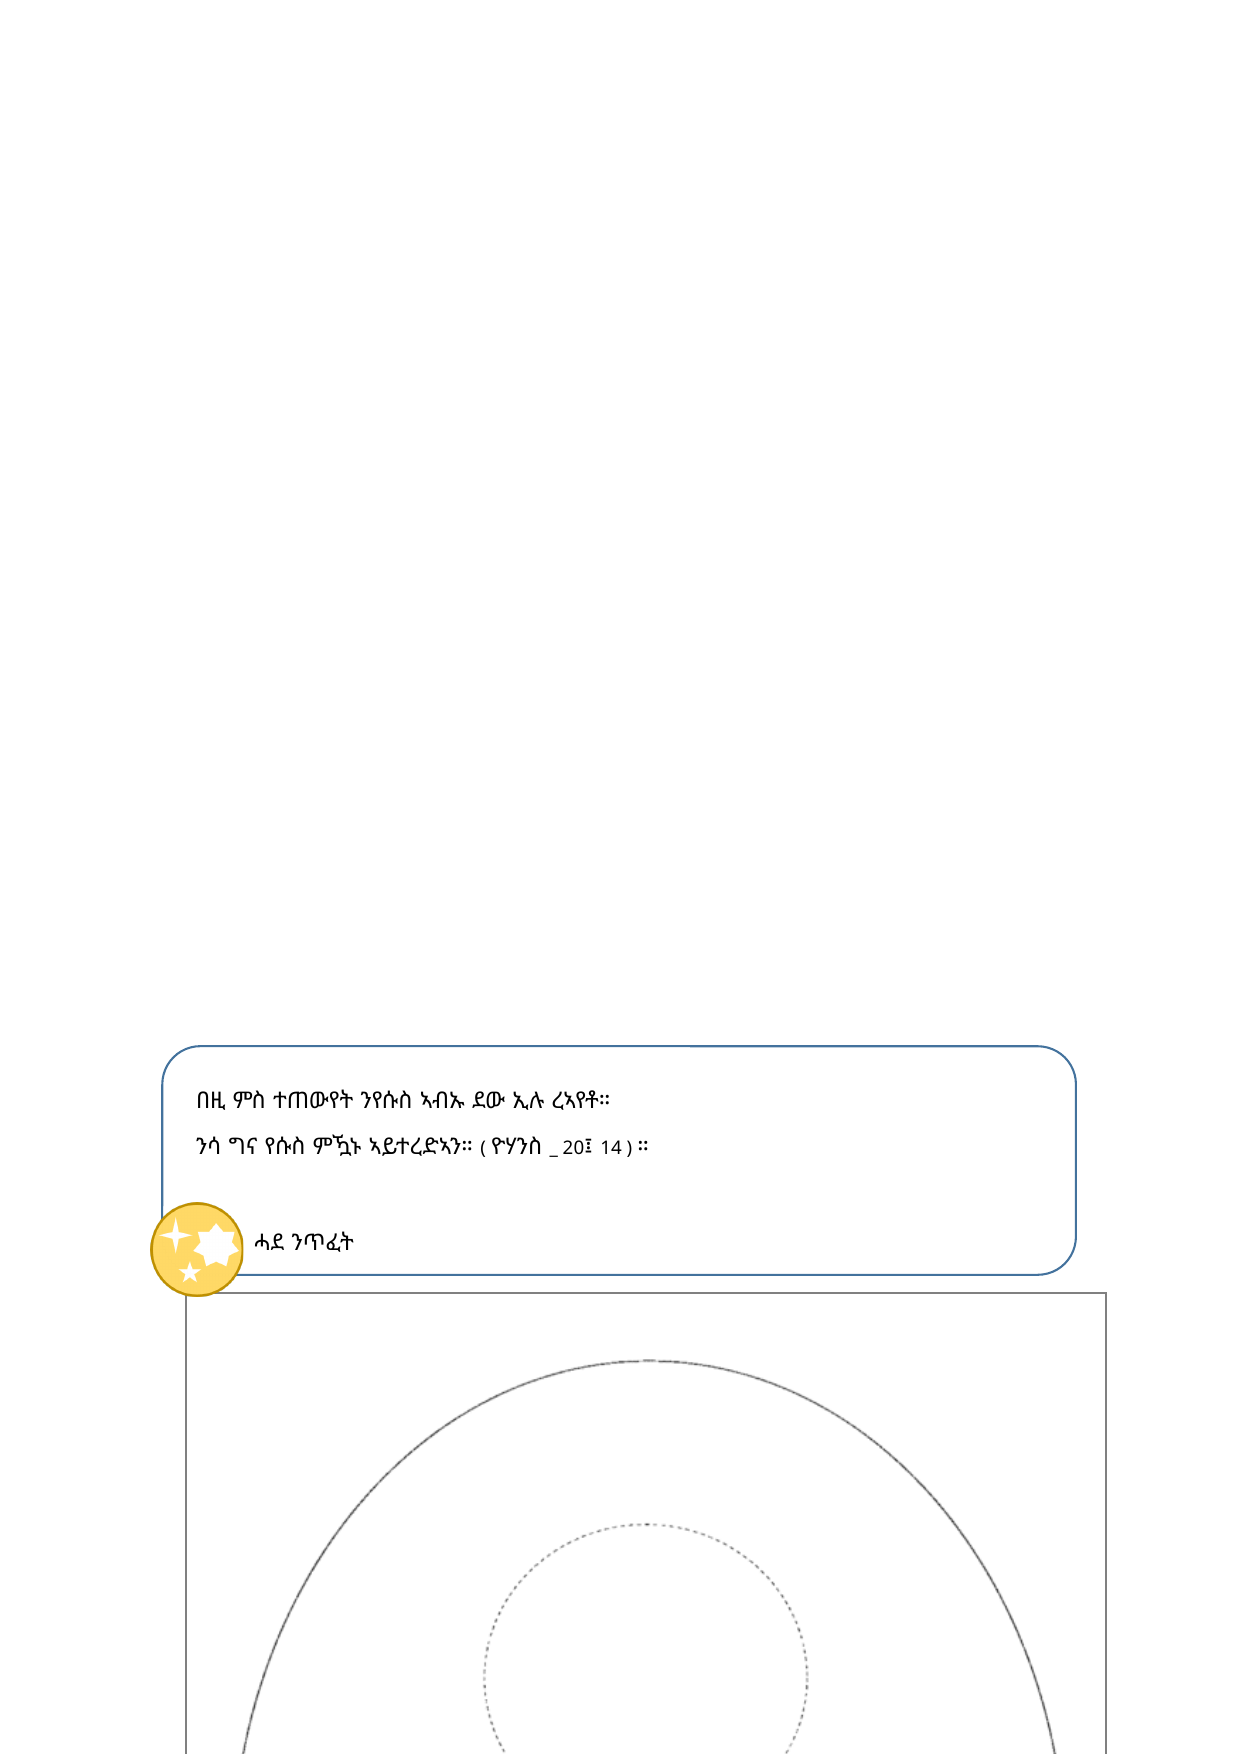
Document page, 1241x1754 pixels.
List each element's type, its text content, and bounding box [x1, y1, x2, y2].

text ሓደ ንጥፈት [244, 1229, 1090, 1256]
text ንሳ ግና የሱስ ምዃኑ ኣይተረድኣን። ( ዮሃንስ _ 20፤ 14 ) ። [150, 1133, 1090, 1160]
picture [150, 1202, 1105, 1754]
text በዚ ምስ ተጠውየት ንየሱስ ኣብኡ ደው ኢሉ ረኣየቶ። [150, 1088, 1090, 1114]
